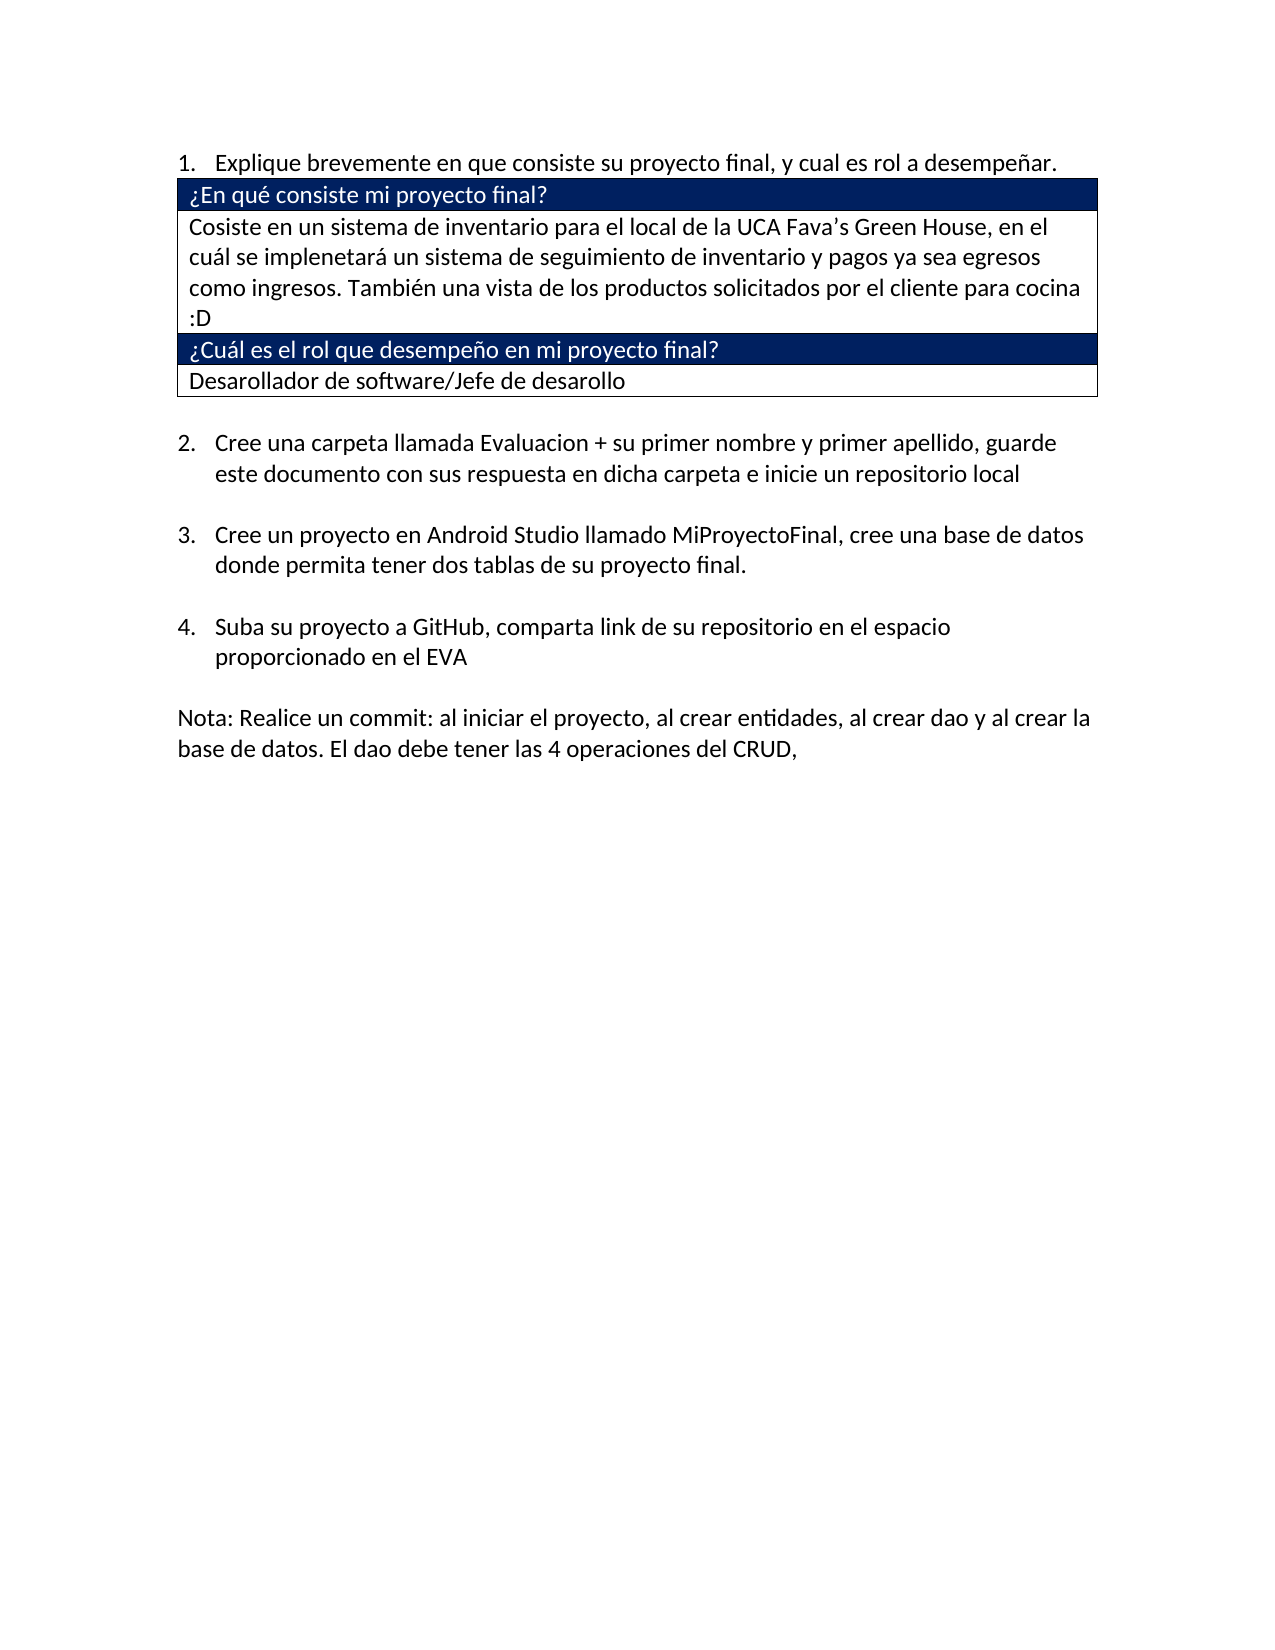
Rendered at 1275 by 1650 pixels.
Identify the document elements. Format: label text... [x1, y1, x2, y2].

list Explique brevemente en que consiste su proyecto final, y cual es rol a desempeñar. [177, 148, 1098, 178]
table_cell Cosiste en un sistema de inventario para el local de la UCA Fava’s Green House, en el cuál se implenetará un sistema de seguimiento de inventario y pagos ya sea egresos como ingresos. También una vista de los productos solicitados por el cliente para cocina :D [178, 211, 1097, 333]
list Suba su proyecto a GitHub, comparta link de su repositorio en el espacio proporcionado en el EVA [177, 611, 1098, 672]
text Nota: Realice un commit: al iniciar el proyecto, al crear entidades, al crear dao y al crear la base de datos. El dao debe tener las 4 operaciones del CRUD, [177, 702, 1098, 763]
list Cree una carpeta llamada Evaluacion + su primer nombre y primer apellido, guarde este documento con sus respuesta en dicha carpeta e inicie un repositorio local [177, 427, 1098, 488]
table_cell Desarollador de software/Jefe de desarollo [178, 365, 1097, 396]
table_cell ¿Cuál es el rol que desempeño en mi proyecto final? [178, 334, 1097, 364]
table_header ¿En qué consiste mi proyecto final? [178, 179, 1097, 210]
list Cree un proyecto en Android Studio llamado MiProyectoFinal, cree una base de datos donde permita tener dos tablas de su proyecto final. [177, 519, 1098, 580]
